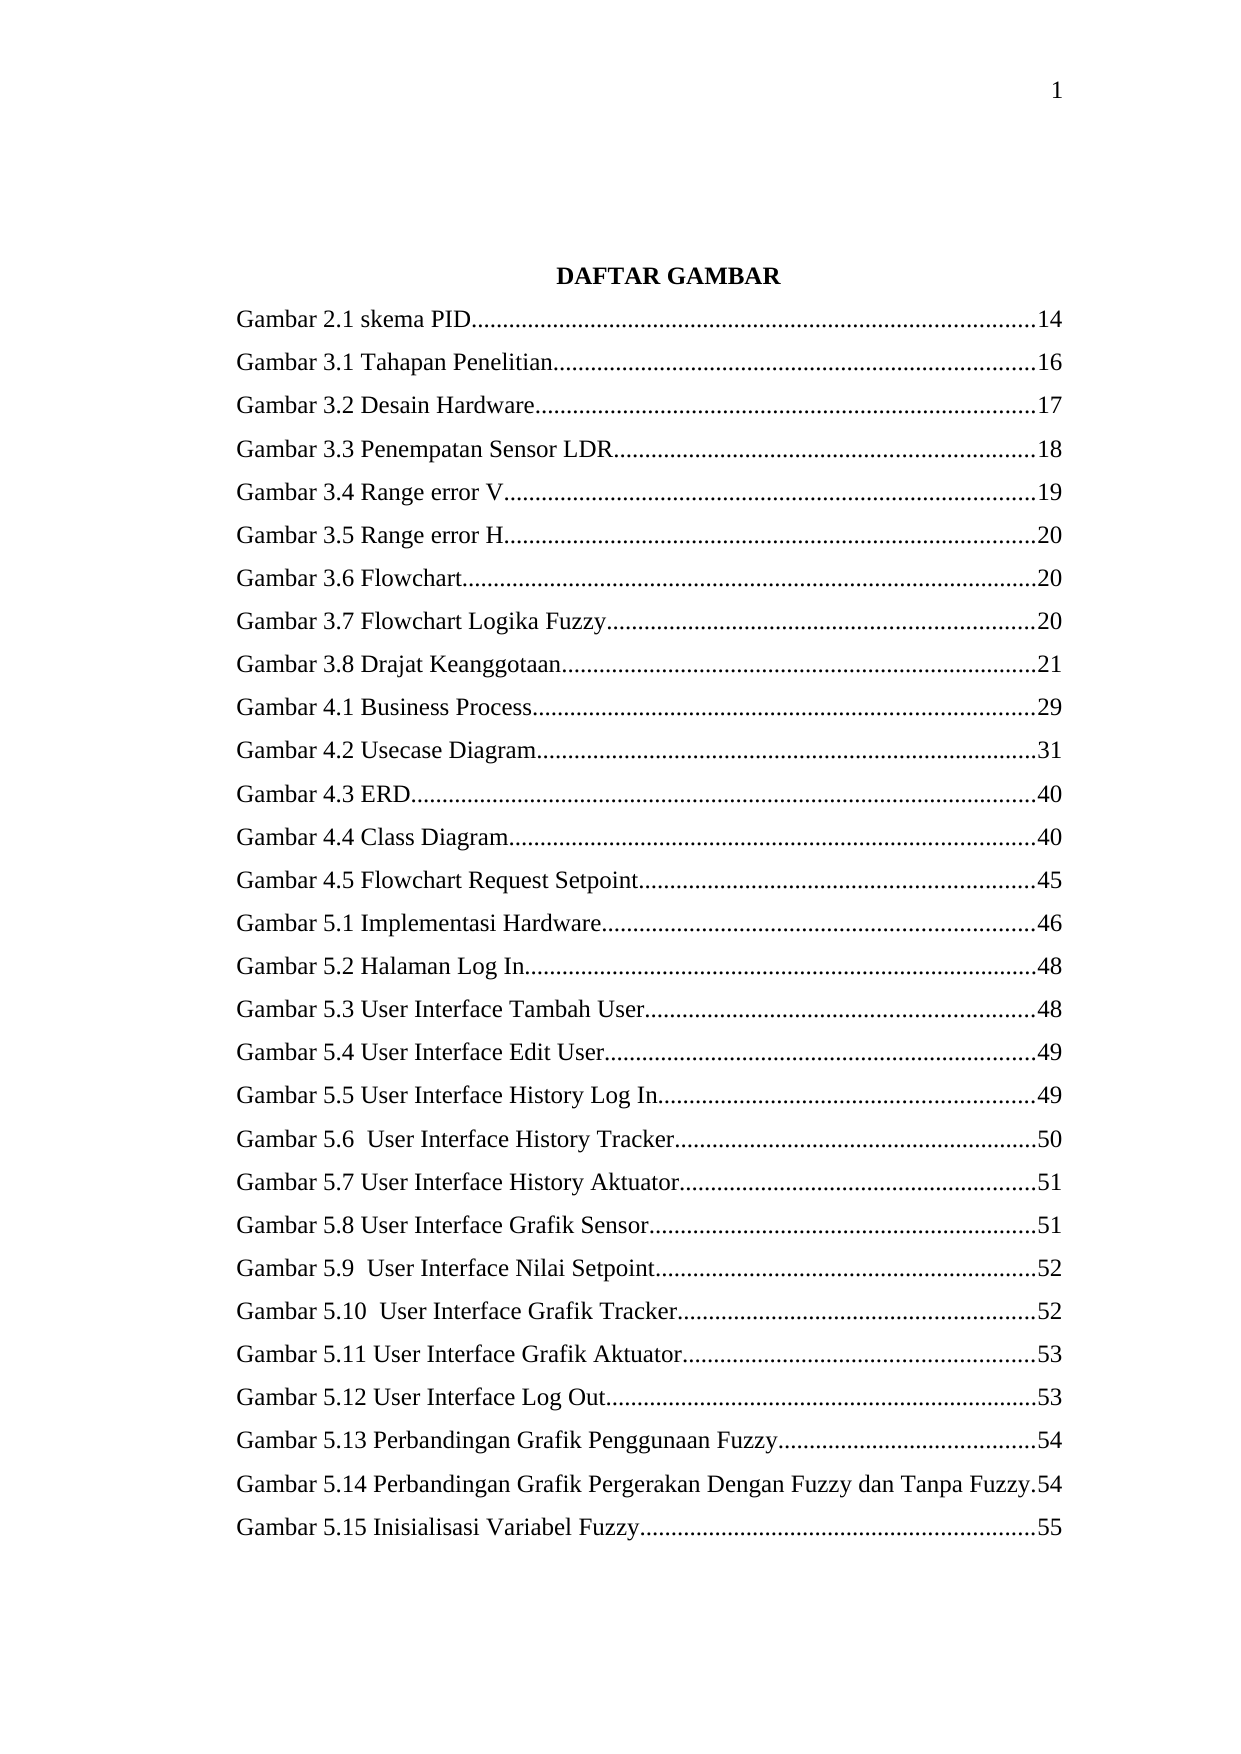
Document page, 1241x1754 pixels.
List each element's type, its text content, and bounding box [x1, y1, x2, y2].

text Gambar 4.3 ERD 40 [236, 779, 1063, 807]
subtitle DAFTAR GAMBAR [273, 261, 1063, 290]
text Gambar 5.11 User Interface Grafik Aktuator 53 [236, 1339, 1063, 1368]
text Gambar 3.6 Flowchart 20 [236, 563, 1063, 592]
text Gambar 5.3 User Interface Tambah User 48 [236, 994, 1063, 1023]
text Gambar 2.1 skema PID 14 [236, 304, 1063, 333]
text Gambar 3.7 Flowchart Logika Fuzzy 20 [236, 606, 1063, 635]
text Gambar 5.14 Perbandingan Grafik Pergerakan Dengan Fuzzy dan Tanpa Fuzzy 54 [236, 1469, 1063, 1497]
text Gambar 4.4 Class Diagram 40 [236, 822, 1063, 851]
text Gambar 4.5 Flowchart Request Setpoint 45 [236, 865, 1063, 894]
text Gambar 4.1 Business Process 29 [236, 692, 1063, 721]
text Gambar 5.9 User Interface Nilai Setpoint 52 [236, 1253, 1063, 1282]
text Gambar 3.1 Tahapan Penelitian 16 [236, 347, 1063, 376]
text Gambar 5.2 Halaman Log In 48 [236, 951, 1063, 980]
text Gambar 5.5 User Interface History Log In 49 [236, 1081, 1063, 1109]
text Gambar 5.4 User Interface Edit User 49 [236, 1037, 1063, 1066]
text Gambar 5.15 Inisialisasi Variabel Fuzzy 55 [236, 1512, 1063, 1541]
text Gambar 5.12 User Interface Log Out 53 [236, 1382, 1063, 1411]
text Gambar 3.2 Desain Hardware 17 [236, 391, 1063, 419]
text Gambar 3.3 Penempatan Sensor LDR 18 [236, 434, 1063, 462]
text Gambar 3.5 Range error H 20 [236, 520, 1063, 549]
text Gambar 5.8 User Interface Grafik Sensor 51 [236, 1210, 1063, 1239]
text Gambar 5.10 User Interface Grafik Tracker 52 [236, 1296, 1063, 1325]
text Gambar 5.6 User Interface History Tracker 50 [236, 1124, 1063, 1152]
text Gambar 3.8 Drajat Keanggotaan 21 [236, 649, 1063, 678]
text Gambar 5.13 Perbandingan Grafik Penggunaan Fuzzy 54 [236, 1426, 1063, 1454]
text Gambar 3.4 Range error V 19 [236, 477, 1063, 506]
text Gambar 5.1 Implementasi Hardware 46 [236, 908, 1063, 937]
text Gambar 5.7 User Interface History Aktuator 51 [236, 1167, 1063, 1196]
text Gambar 4.2 Usecase Diagram 31 [236, 736, 1063, 764]
